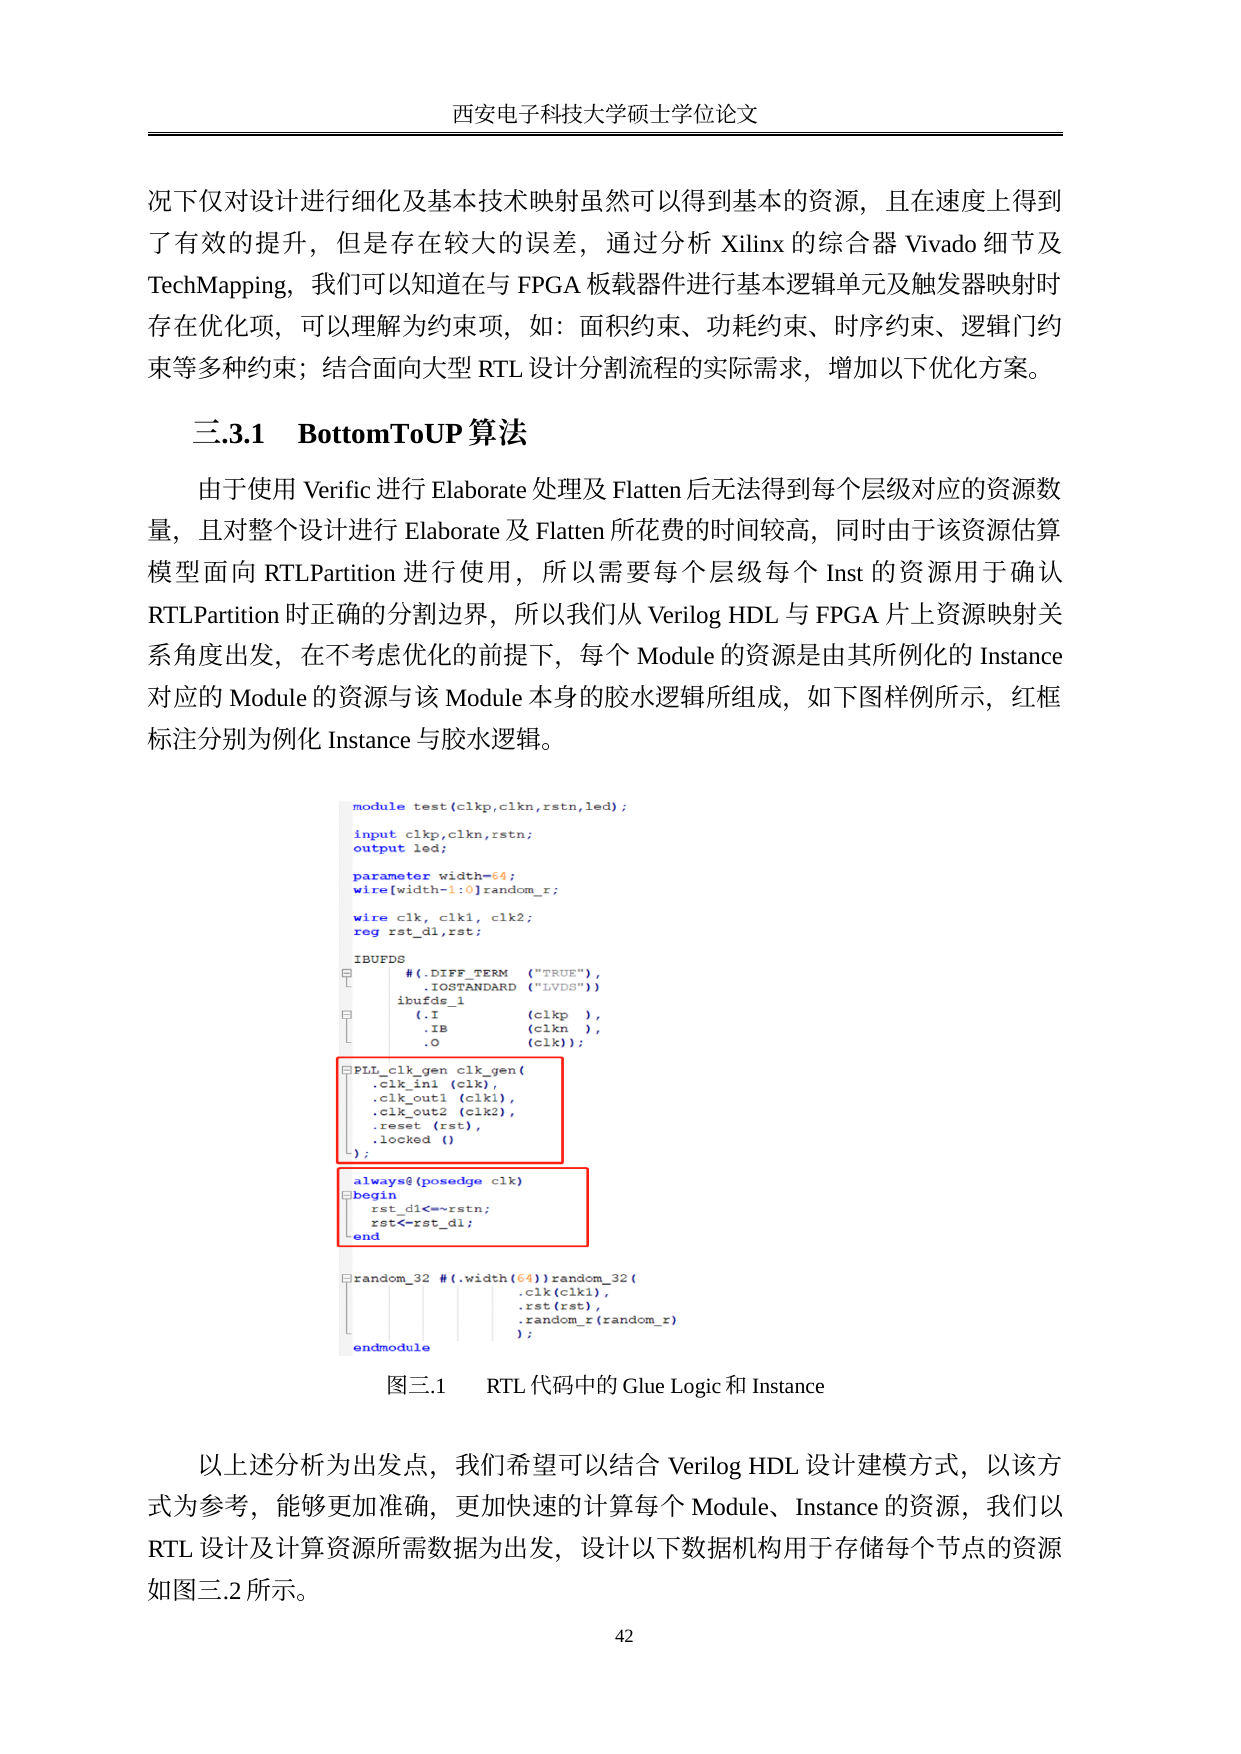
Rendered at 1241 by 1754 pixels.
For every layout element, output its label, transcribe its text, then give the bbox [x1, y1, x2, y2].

text 由于使用Verific进行Elaborate处理及Flatten后无法得到每个层级对应的资源数量，且对整个设计进行Elaborate及Flatten所花费的时间较高，同时由于该资源估算模型面向RTLPartition进行使用，所以需要每个层级每个Inst的资源用于确认RTLPartition时正确的分割边界，所以我们从Verilog HDL与FPGA片上资源映射关系角度出发，在不考虑优化的前提下，每个Module的资源是由其所例化的Instance对应的Module的资源与该Module本身的胶水逻辑所组成，如下图样例所示，红框标注分别为例化Instance与胶水逻辑。 [148, 465, 1063, 756]
text 以上述分析为出发点，我们希望可以结合Verilog HDL设计建模方式，以该方式为参考，能够更加准确，更加快速的计算每个Module、Instance的资源，我们以RTL设计及计算资源所需数据为出发，设计以下数据机构用于存储每个节点的资源，如图3.13所示。 [148, 1441, 1063, 1607]
text RTL代码中的Glue Logic和Instance [148, 1369, 1063, 1400]
subtitle BottomToUP算法 [192, 411, 1063, 452]
